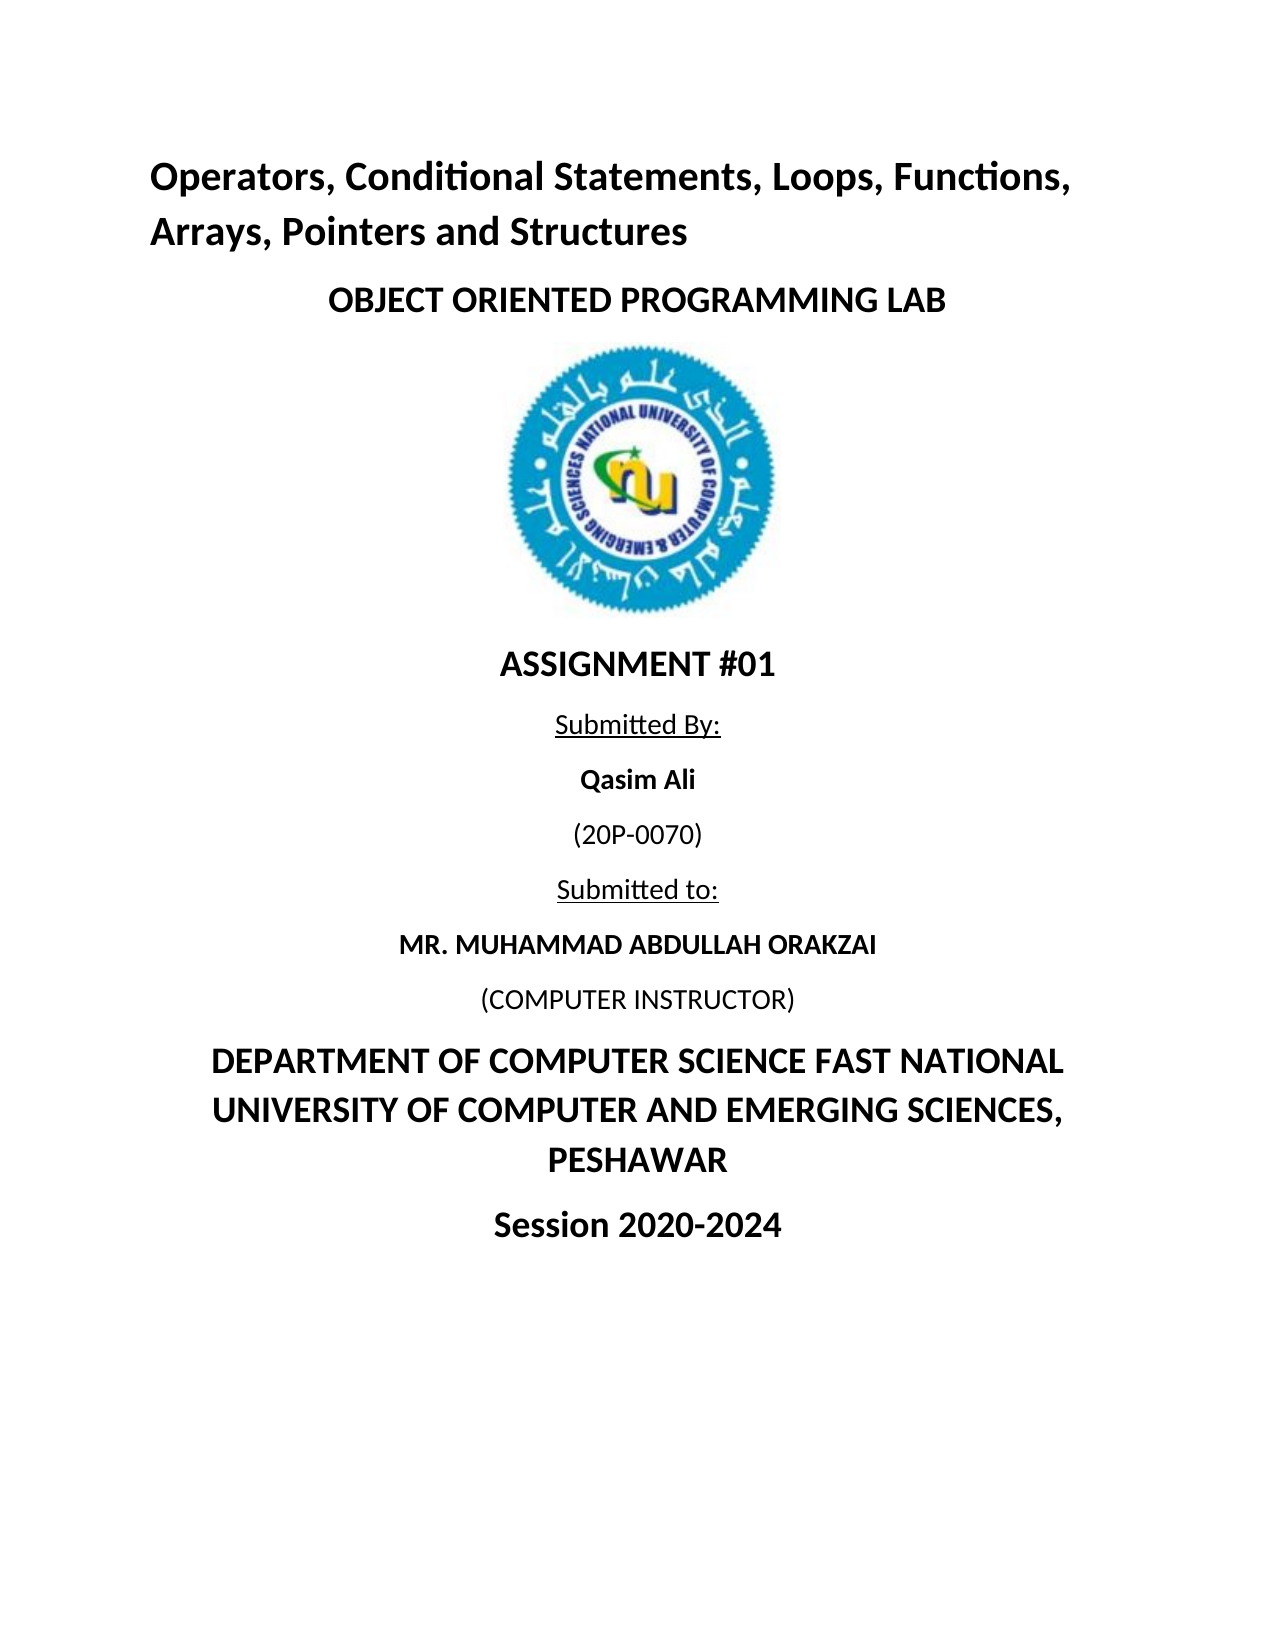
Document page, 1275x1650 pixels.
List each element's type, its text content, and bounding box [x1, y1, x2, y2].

picture [503, 342, 782, 619]
text Session 2020-2024 [211, 1201, 1065, 1247]
subtitle DEPARTMENT OF COMPUTER SCIENCE FAST NATIONAL UNIVERSITY OF COMPUTER AND EMERGING SCIENCES, PESHAWAR [211, 1037, 1065, 1182]
subtitle Qasim Ali [211, 761, 1065, 796]
text Submitted By: [211, 706, 1065, 741]
text Submitted to: [211, 871, 1065, 907]
text (20P-0070) [211, 816, 1065, 852]
subtitle Operators, Conditional Statements, Loops, Functions, Arrays, Pointers and Structures [150, 150, 1075, 256]
text (COMPUTER INSTRUCTOR) [211, 981, 1065, 1017]
subtitle OBJECT ORIENTED PROGRAMMING LAB [210, 276, 1065, 322]
subtitle MR. MUHAMMAD ABDULLAH ORAKZAI [211, 926, 1065, 962]
